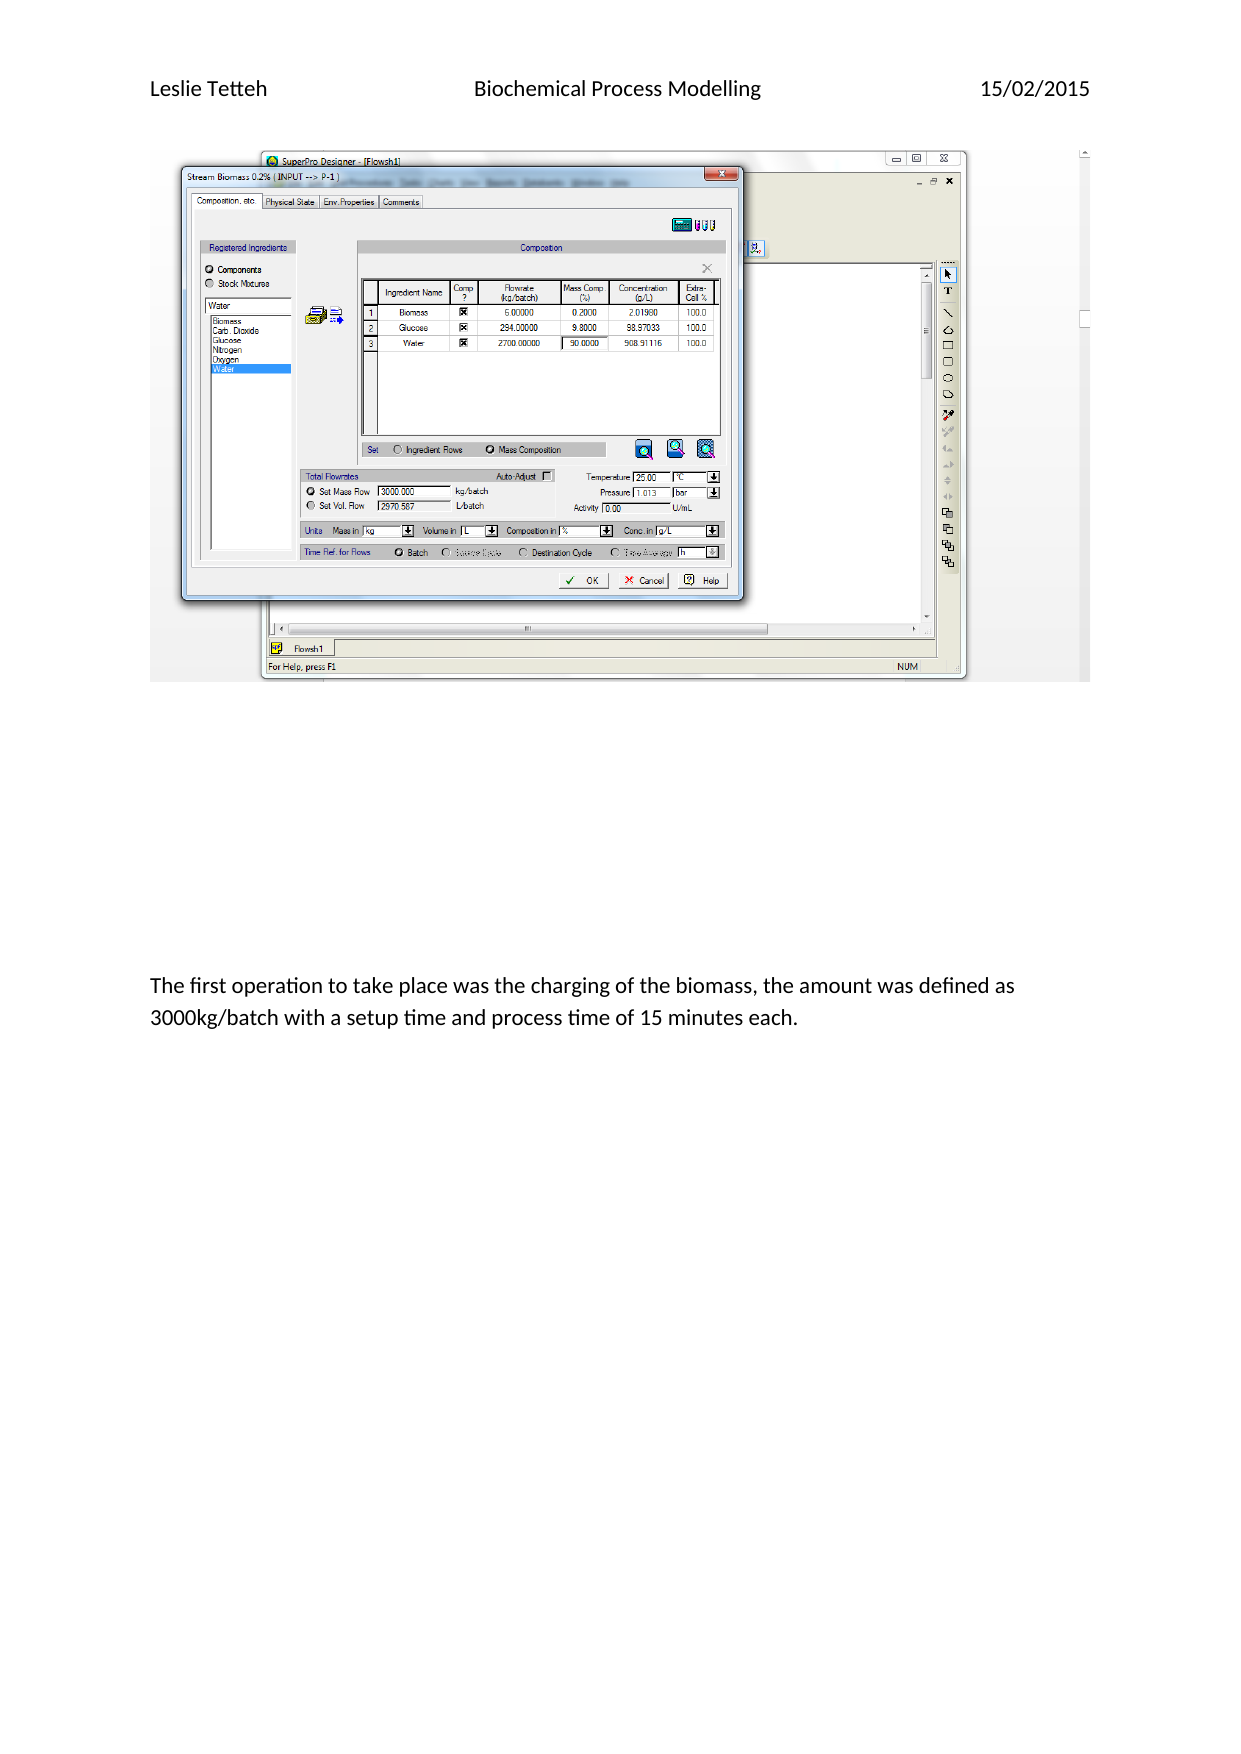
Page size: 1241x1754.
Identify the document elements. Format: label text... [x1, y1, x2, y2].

picture [150, 150, 1091, 682]
text The first operation to take place was the charging of the biomass, the amount was defined as 3000kg/batch with a setup time and process time of 15 minutes each. [150, 971, 1090, 1032]
